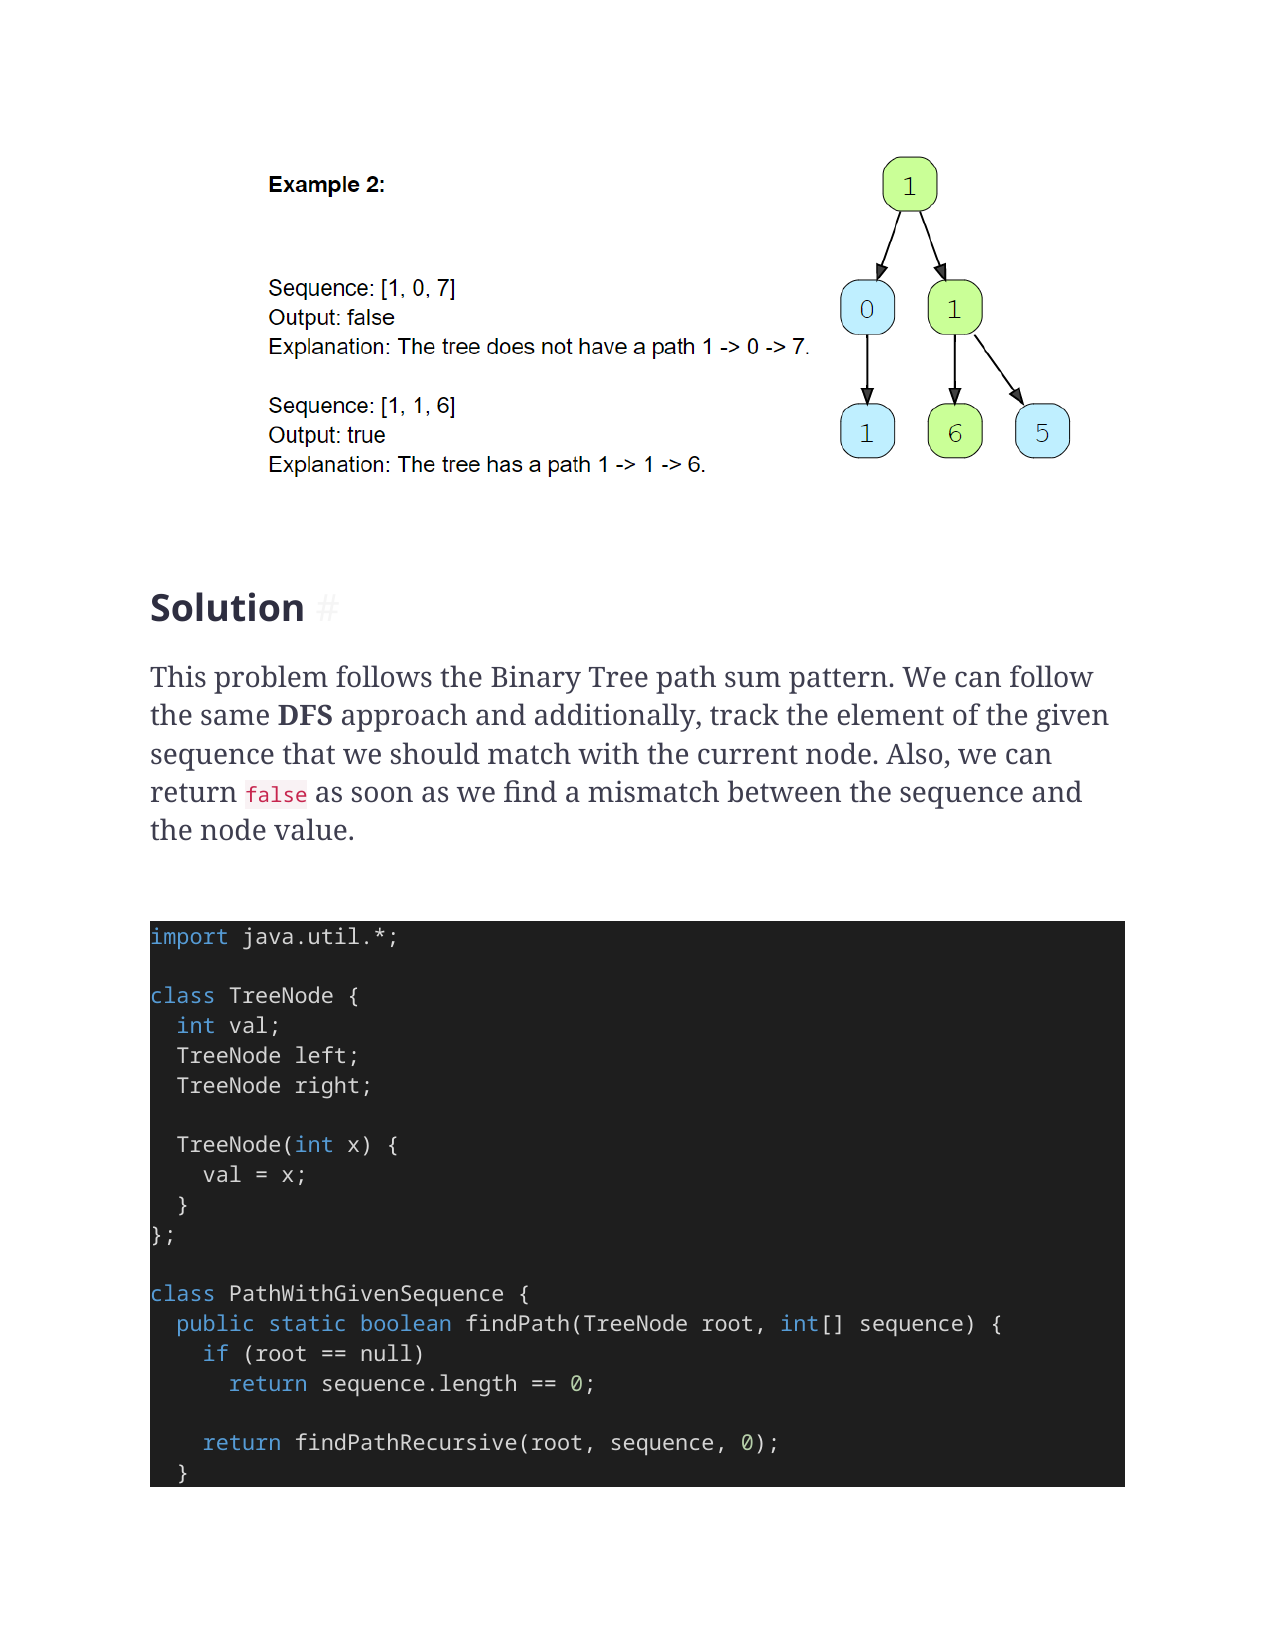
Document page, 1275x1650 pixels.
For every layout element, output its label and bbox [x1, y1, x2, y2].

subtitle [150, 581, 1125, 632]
picture [150, 150, 1125, 501]
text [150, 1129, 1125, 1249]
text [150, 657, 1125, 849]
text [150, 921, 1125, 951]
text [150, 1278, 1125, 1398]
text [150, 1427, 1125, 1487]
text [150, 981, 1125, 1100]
